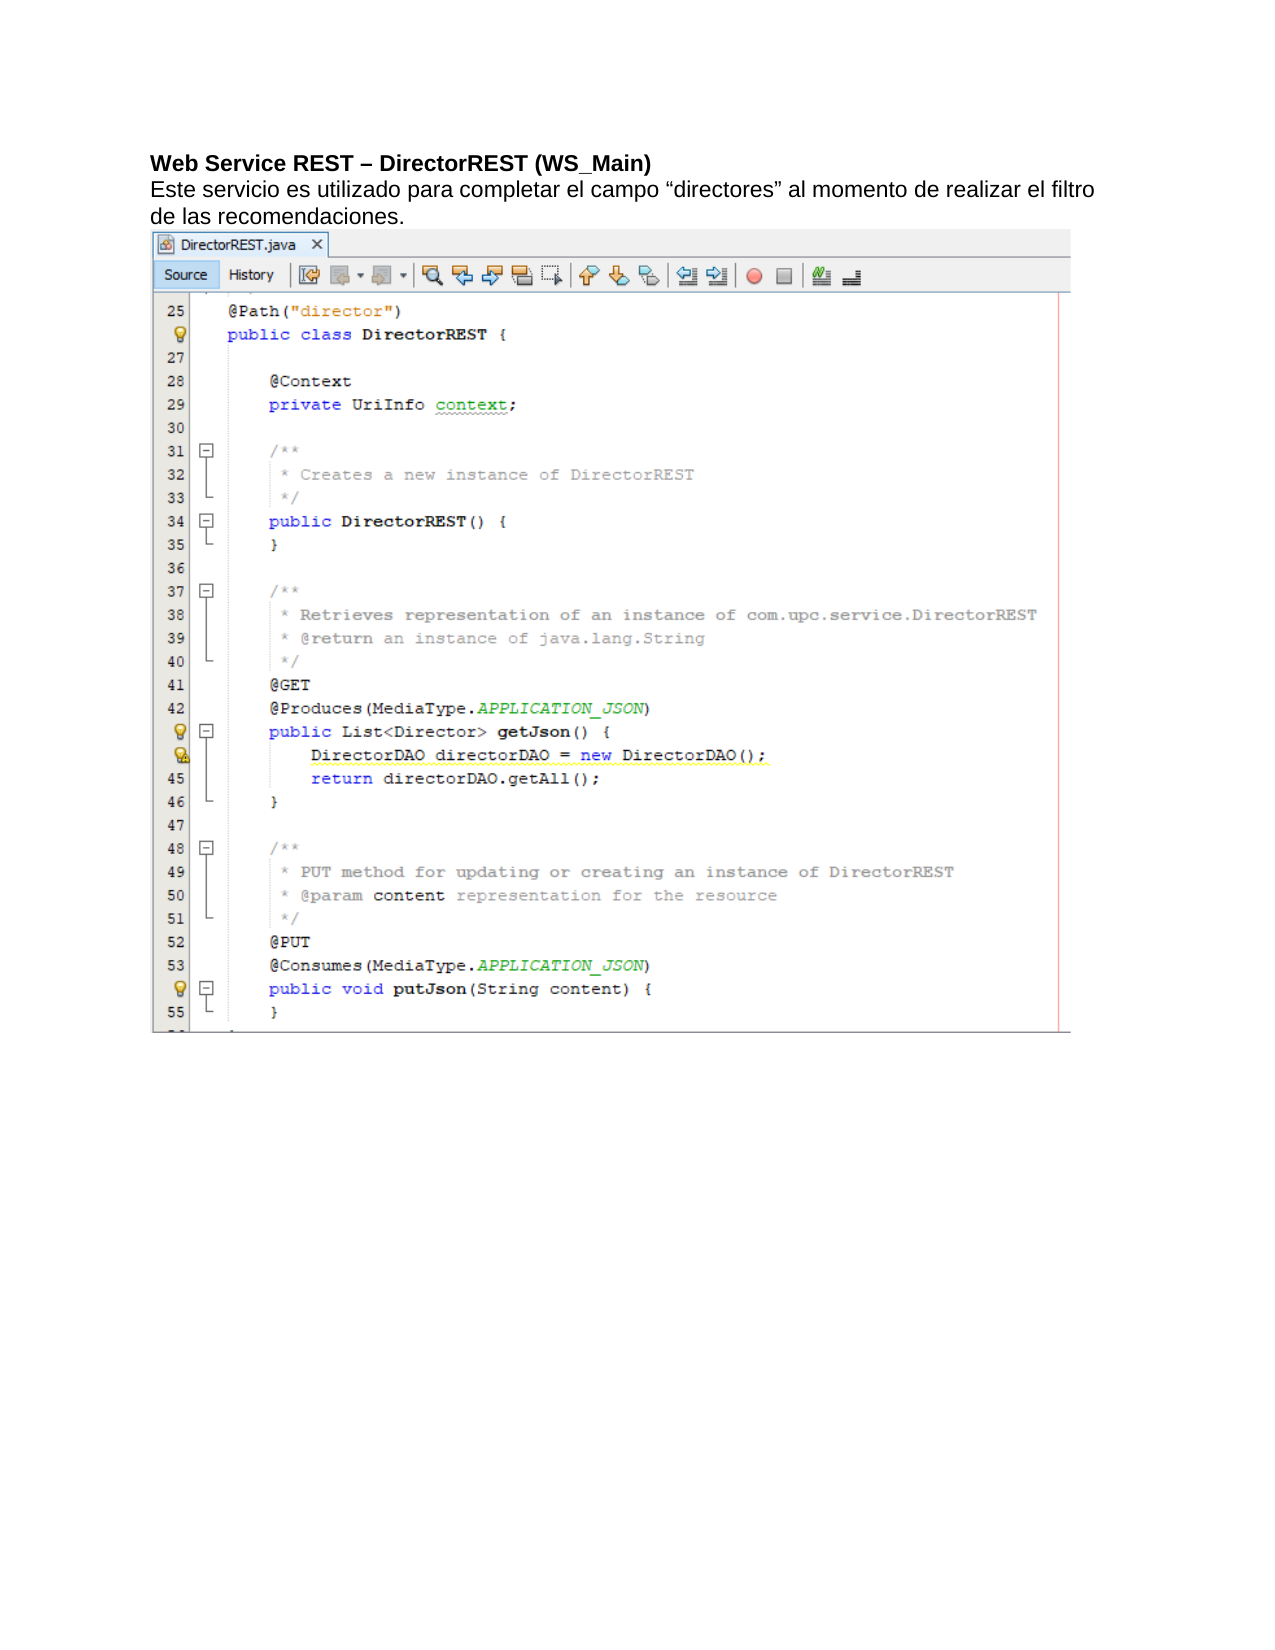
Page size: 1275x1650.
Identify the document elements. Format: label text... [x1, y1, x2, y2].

picture [150, 229, 1071, 1033]
text Web Service REST – DirectorREST (WS_Main) [150, 150, 1125, 176]
text Este servicio es utilizado para completar el campo “directores” al momento de realizar el filtro de las recomendaciones. [150, 176, 1125, 229]
